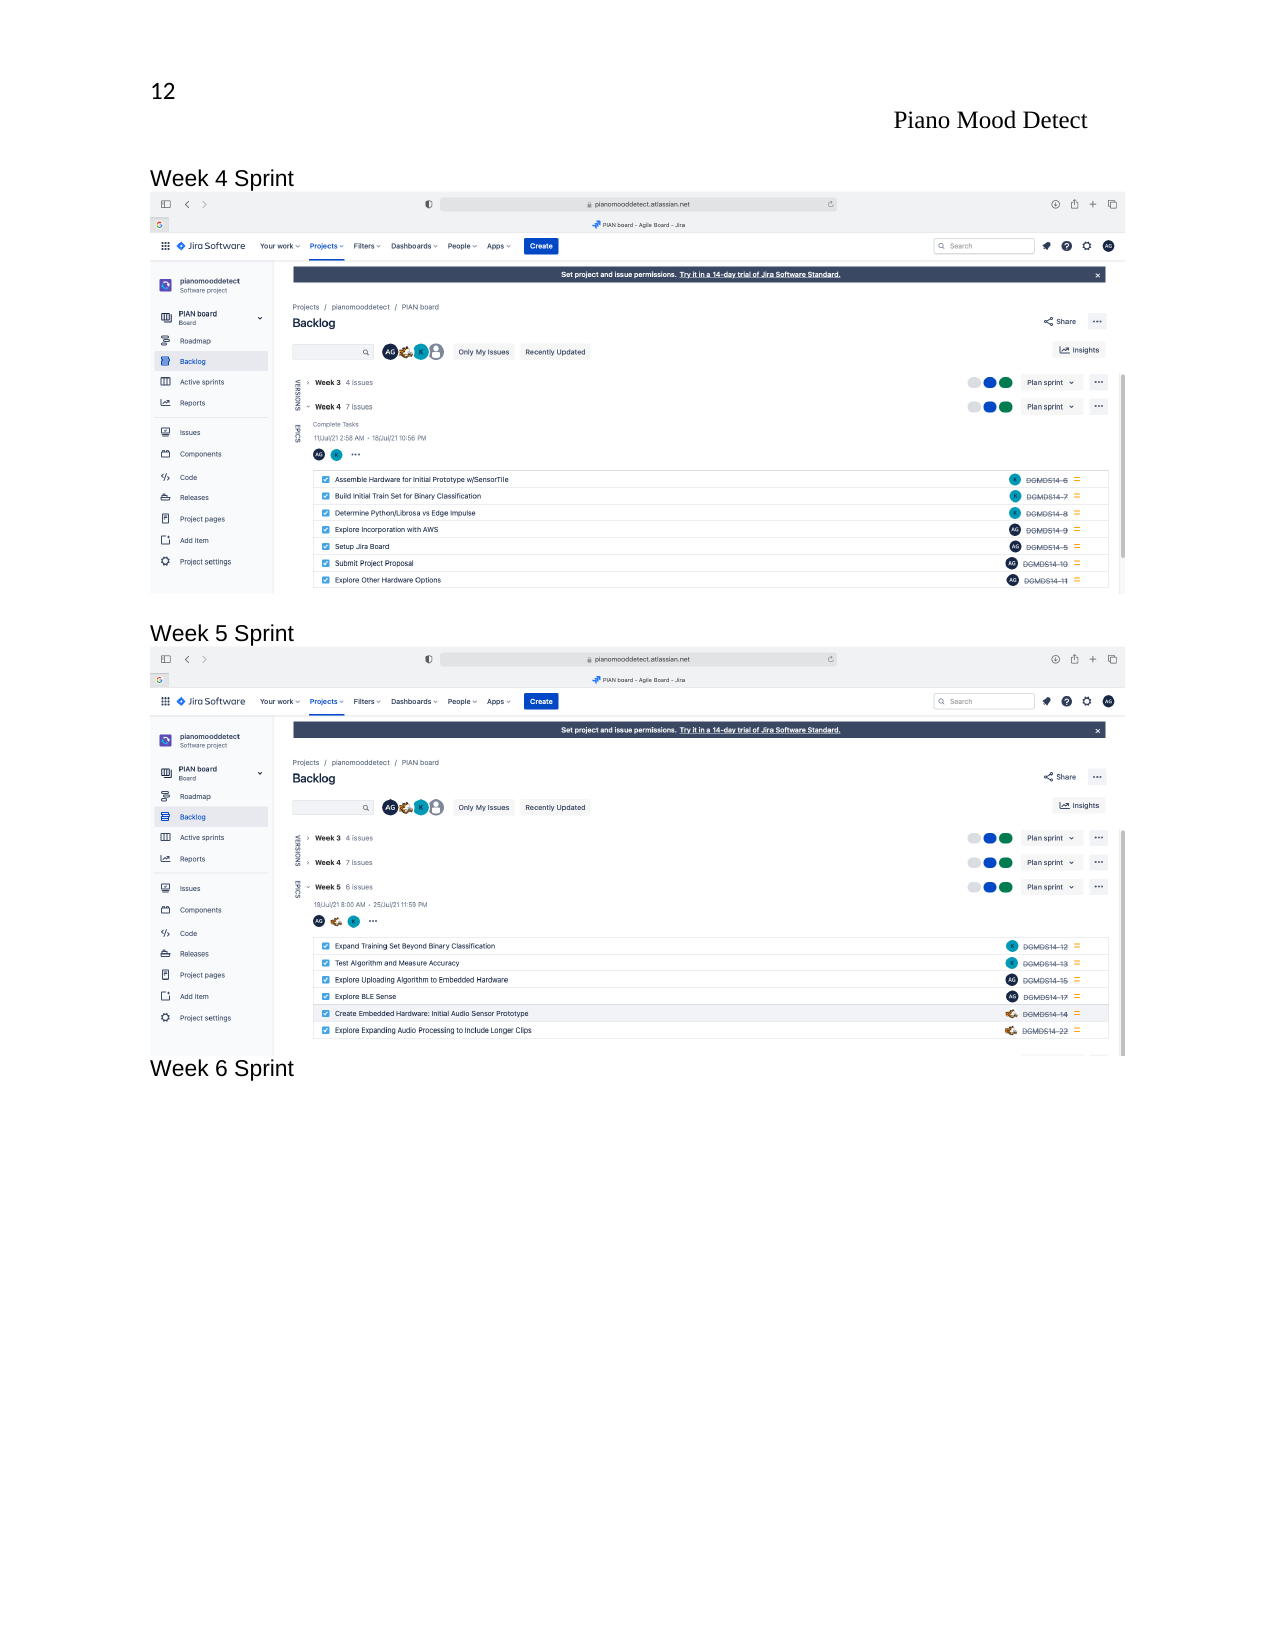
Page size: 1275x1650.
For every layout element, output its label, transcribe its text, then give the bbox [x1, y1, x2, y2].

text Week 5 Sprint [150, 620, 1125, 646]
text Week 6 Sprint [150, 1056, 1125, 1082]
picture [150, 646, 1125, 1056]
text Week 4 Sprint [150, 165, 1125, 191]
picture [150, 191, 1125, 594]
